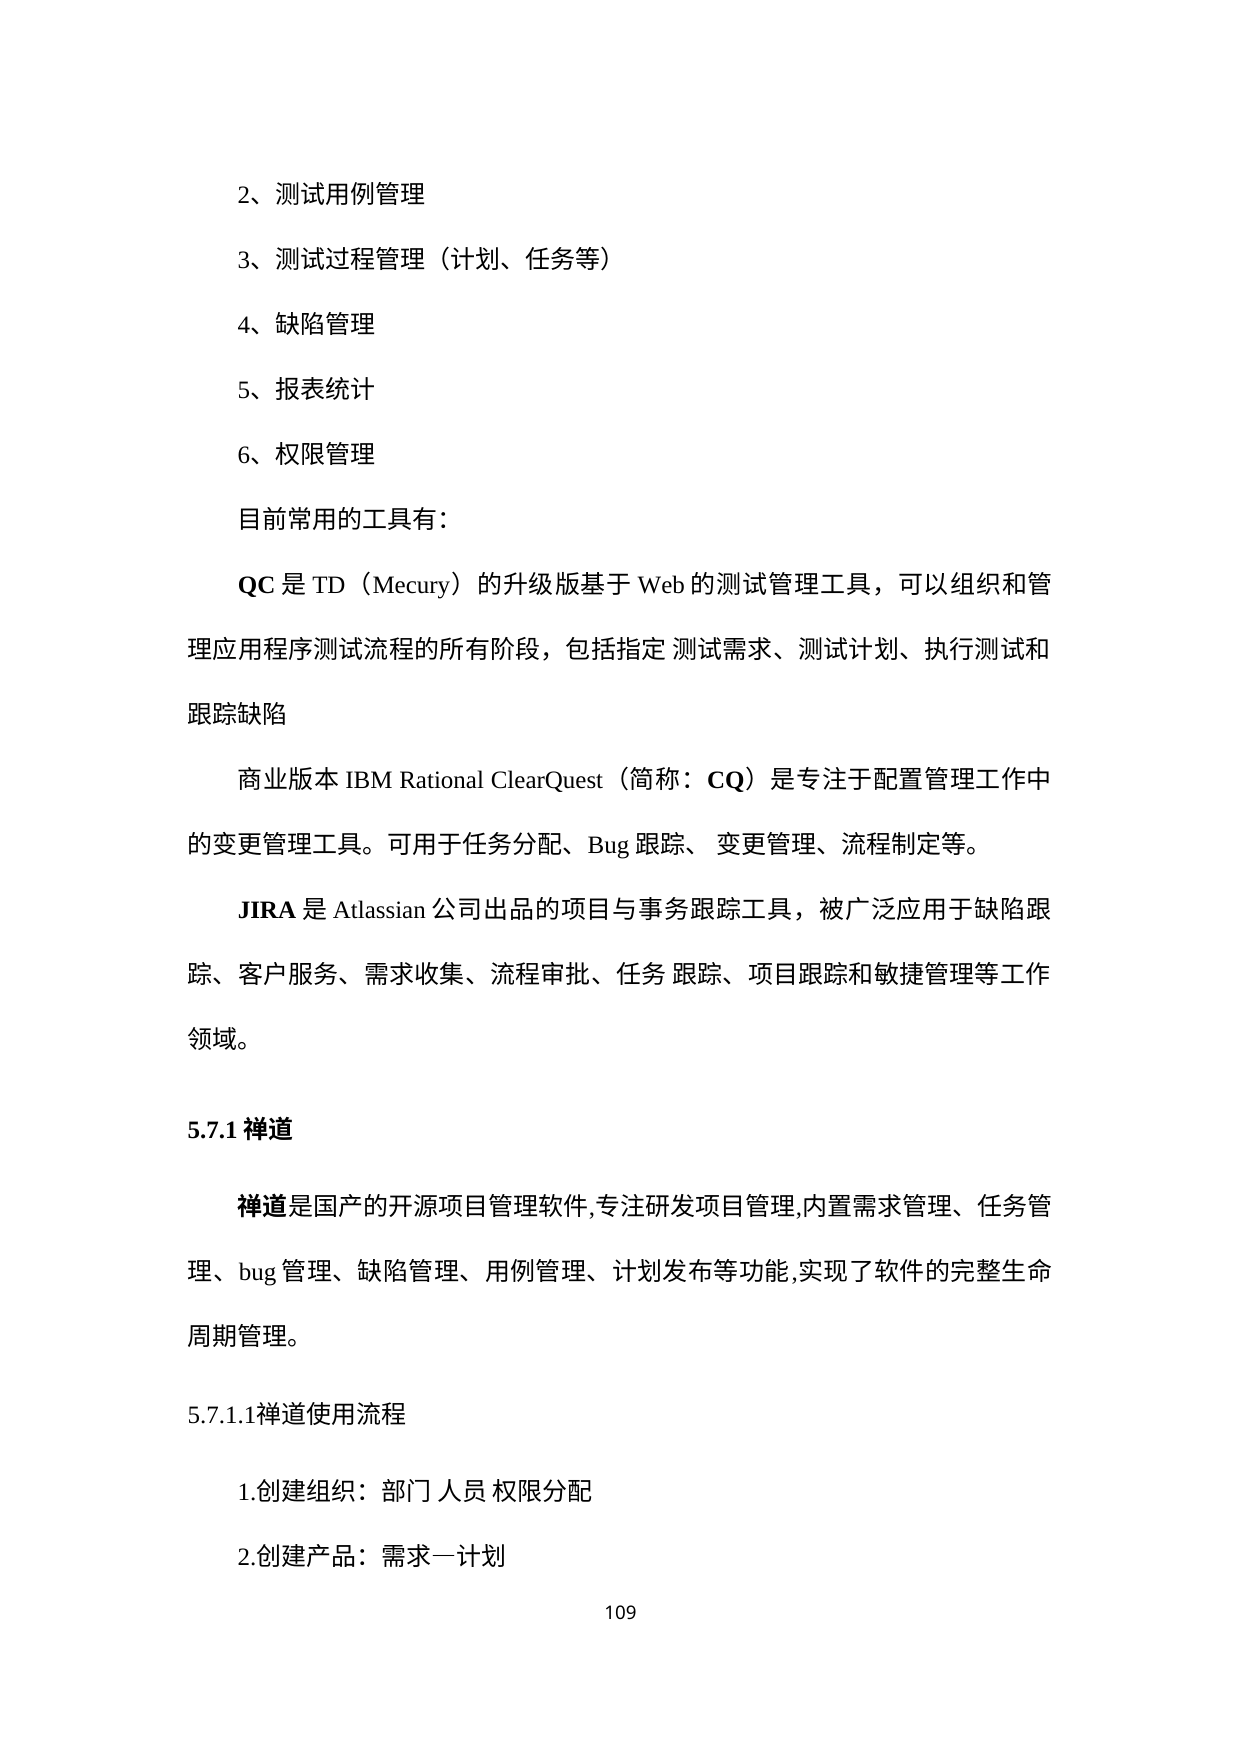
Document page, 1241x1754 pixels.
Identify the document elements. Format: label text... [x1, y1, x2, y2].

text JIRA是Atlassian公司出品的项目与事务跟踪工具，被广泛应用于缺陷跟踪、客户服务、需求收集、流程审批、任务 跟踪、项目跟踪和敏捷管理等工作领域。 [187, 875, 1053, 1070]
text 商业版本IBM Rational ClearQuest（简称：CQ）是专注于配置管理工作中的变更管理工具。可用于任务分配、Bug 跟踪、 变更管理、流程制定等。 [187, 745, 1053, 875]
text QC是TD（Mecury）的升级版基于Web的测试管理工具，可以组织和管理应用程序测试流程的所有阶段，包括指定 测试需求、测试计划、执行测试和跟踪缺陷 [187, 550, 1053, 745]
text 6、权限管理 [187, 420, 1053, 485]
text 目前常用的工具有： [187, 485, 1053, 550]
text 1.创建组织：部门 人员 权限分配 [187, 1457, 1053, 1522]
text 3、测试过程管理（计划、任务等） [187, 225, 1053, 290]
text 2.创建产品：需求—计划 [187, 1522, 1053, 1587]
subtitle 禅道 [187, 1095, 1053, 1160]
text 5、报表统计 [187, 355, 1053, 420]
text 2、测试用例管理 [187, 160, 1053, 225]
text 禅道是国产的开源项目管理软件,专注研发项目管理,内置需求管理、任务管理、bug管理、缺陷管理、用例管理、计划发布等功能,实现了软件的完整生命周期管理。 [187, 1172, 1053, 1367]
subtitle 禅道使用流程 [187, 1380, 1053, 1445]
text 4、缺陷管理 [187, 290, 1053, 355]
